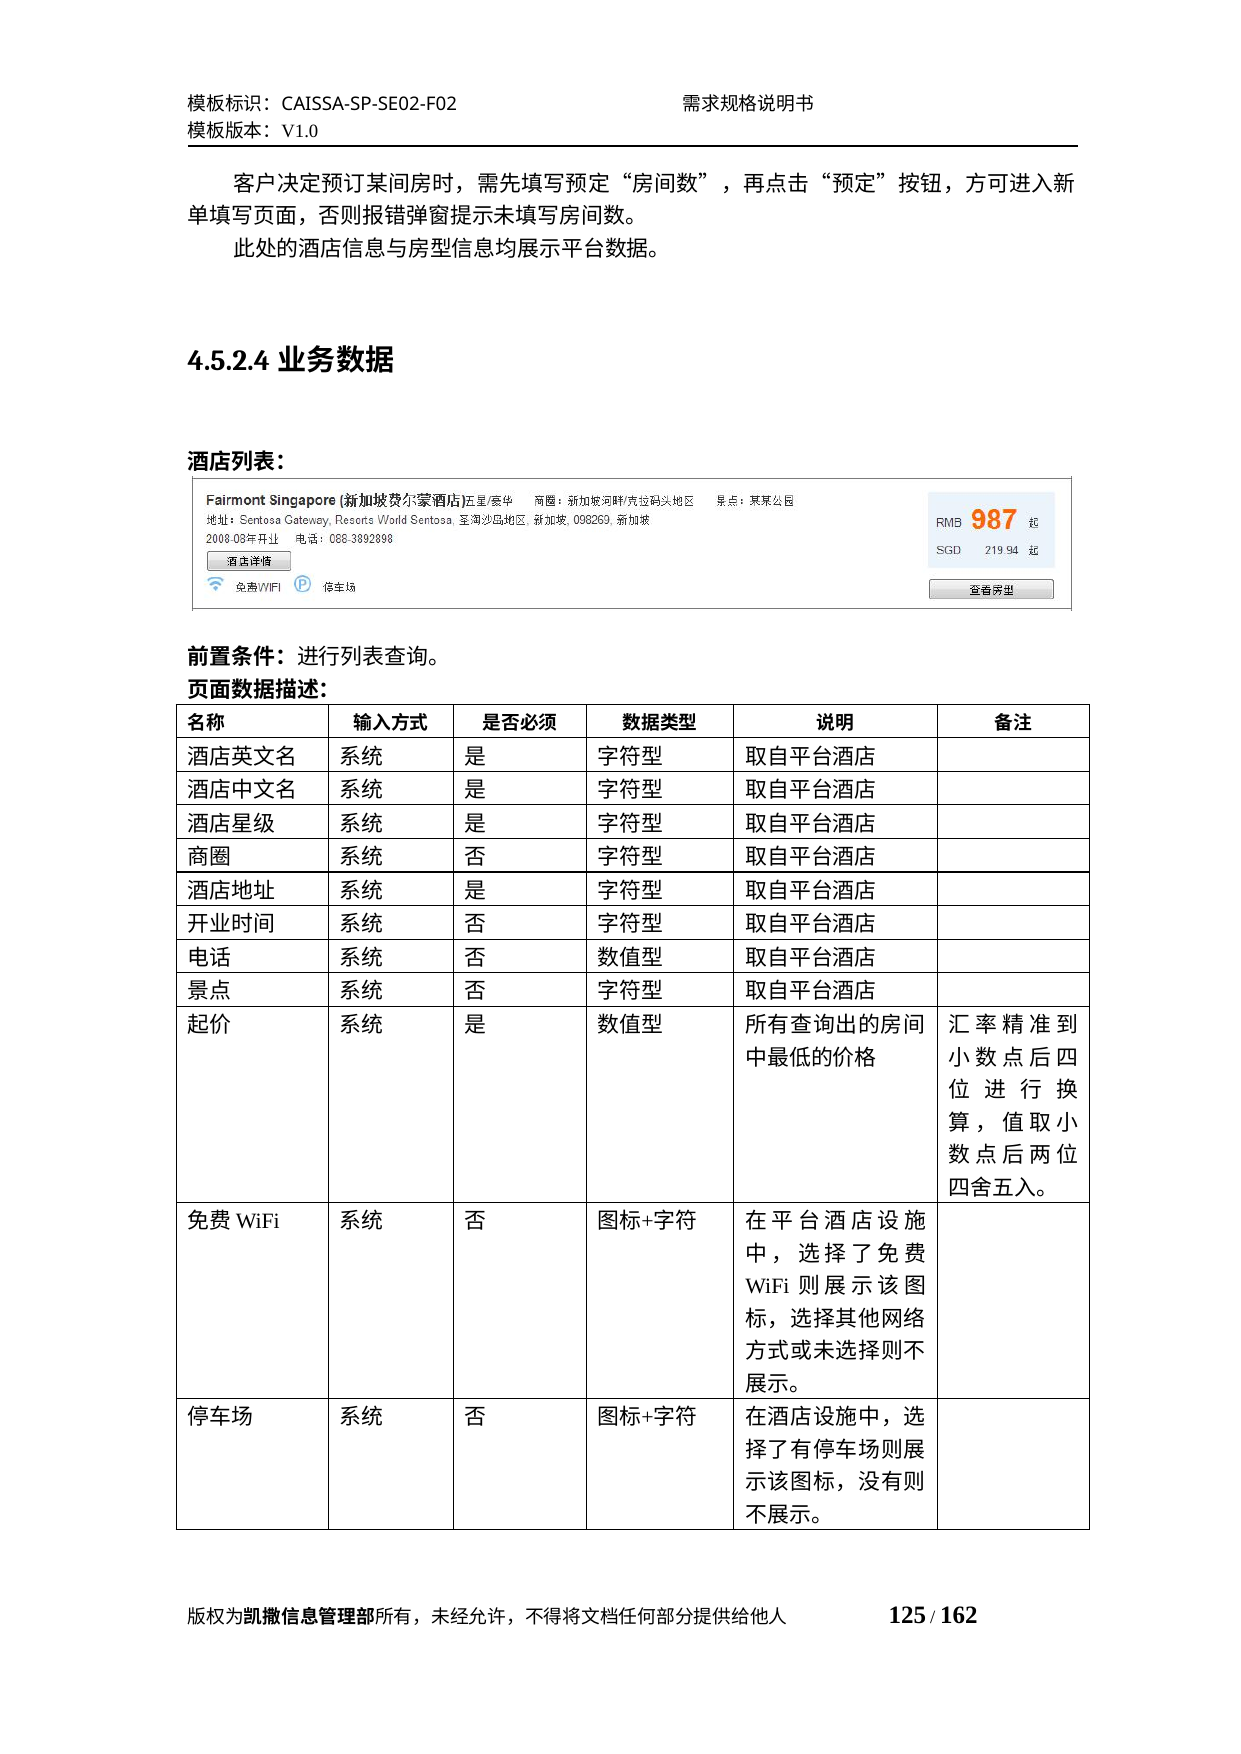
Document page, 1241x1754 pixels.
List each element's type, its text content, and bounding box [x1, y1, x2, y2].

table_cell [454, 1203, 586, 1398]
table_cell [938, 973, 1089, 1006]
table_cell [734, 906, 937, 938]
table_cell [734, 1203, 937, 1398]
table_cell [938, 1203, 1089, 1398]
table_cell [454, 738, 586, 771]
text 前置条件：进行列表查询。 [187, 639, 1078, 671]
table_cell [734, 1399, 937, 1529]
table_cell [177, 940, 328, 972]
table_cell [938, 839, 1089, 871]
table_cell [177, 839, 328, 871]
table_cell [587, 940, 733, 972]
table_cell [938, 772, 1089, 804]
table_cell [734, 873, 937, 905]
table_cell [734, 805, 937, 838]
text 酒店列表： [187, 444, 1078, 476]
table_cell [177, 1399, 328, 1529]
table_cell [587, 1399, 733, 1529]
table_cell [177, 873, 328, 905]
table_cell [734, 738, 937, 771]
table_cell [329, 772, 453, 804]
text 此处的酒店信息与房型信息均展示平台数据。 [187, 231, 1078, 263]
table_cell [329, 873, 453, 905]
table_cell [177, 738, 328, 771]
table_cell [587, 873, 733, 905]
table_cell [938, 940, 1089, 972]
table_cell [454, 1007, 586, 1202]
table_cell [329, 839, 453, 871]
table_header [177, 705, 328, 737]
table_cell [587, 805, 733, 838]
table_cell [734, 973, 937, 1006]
text 页面数据描述： [187, 671, 1078, 704]
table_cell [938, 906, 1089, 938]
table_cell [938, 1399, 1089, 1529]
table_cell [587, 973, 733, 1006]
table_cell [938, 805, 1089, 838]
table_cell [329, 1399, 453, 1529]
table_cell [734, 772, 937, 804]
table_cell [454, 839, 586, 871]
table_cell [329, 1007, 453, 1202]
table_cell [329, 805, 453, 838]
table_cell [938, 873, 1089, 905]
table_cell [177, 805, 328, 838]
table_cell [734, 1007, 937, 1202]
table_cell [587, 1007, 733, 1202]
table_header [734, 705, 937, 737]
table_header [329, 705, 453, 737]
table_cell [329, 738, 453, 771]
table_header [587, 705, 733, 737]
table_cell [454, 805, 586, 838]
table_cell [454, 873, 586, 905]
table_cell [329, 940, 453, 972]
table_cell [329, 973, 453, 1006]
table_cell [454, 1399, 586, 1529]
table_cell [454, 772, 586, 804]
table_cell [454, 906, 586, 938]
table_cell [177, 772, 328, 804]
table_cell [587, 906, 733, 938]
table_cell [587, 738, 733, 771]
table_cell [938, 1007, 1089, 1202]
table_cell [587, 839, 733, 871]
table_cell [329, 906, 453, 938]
text 客户决定预订某间房时，需先填写预定“房间数”，再点击“预定”按钮，方可进入新单填写页面，否则报错弹窗提示未填写房间数。 [187, 166, 1078, 231]
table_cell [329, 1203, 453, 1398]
picture [190, 476, 1075, 611]
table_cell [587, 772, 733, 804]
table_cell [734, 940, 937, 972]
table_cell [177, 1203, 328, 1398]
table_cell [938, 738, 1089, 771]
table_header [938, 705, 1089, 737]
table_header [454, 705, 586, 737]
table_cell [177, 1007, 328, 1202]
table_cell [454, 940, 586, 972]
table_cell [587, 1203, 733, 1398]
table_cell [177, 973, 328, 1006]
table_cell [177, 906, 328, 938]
subtitle 业务数据 [187, 325, 1078, 390]
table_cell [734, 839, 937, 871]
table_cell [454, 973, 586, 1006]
